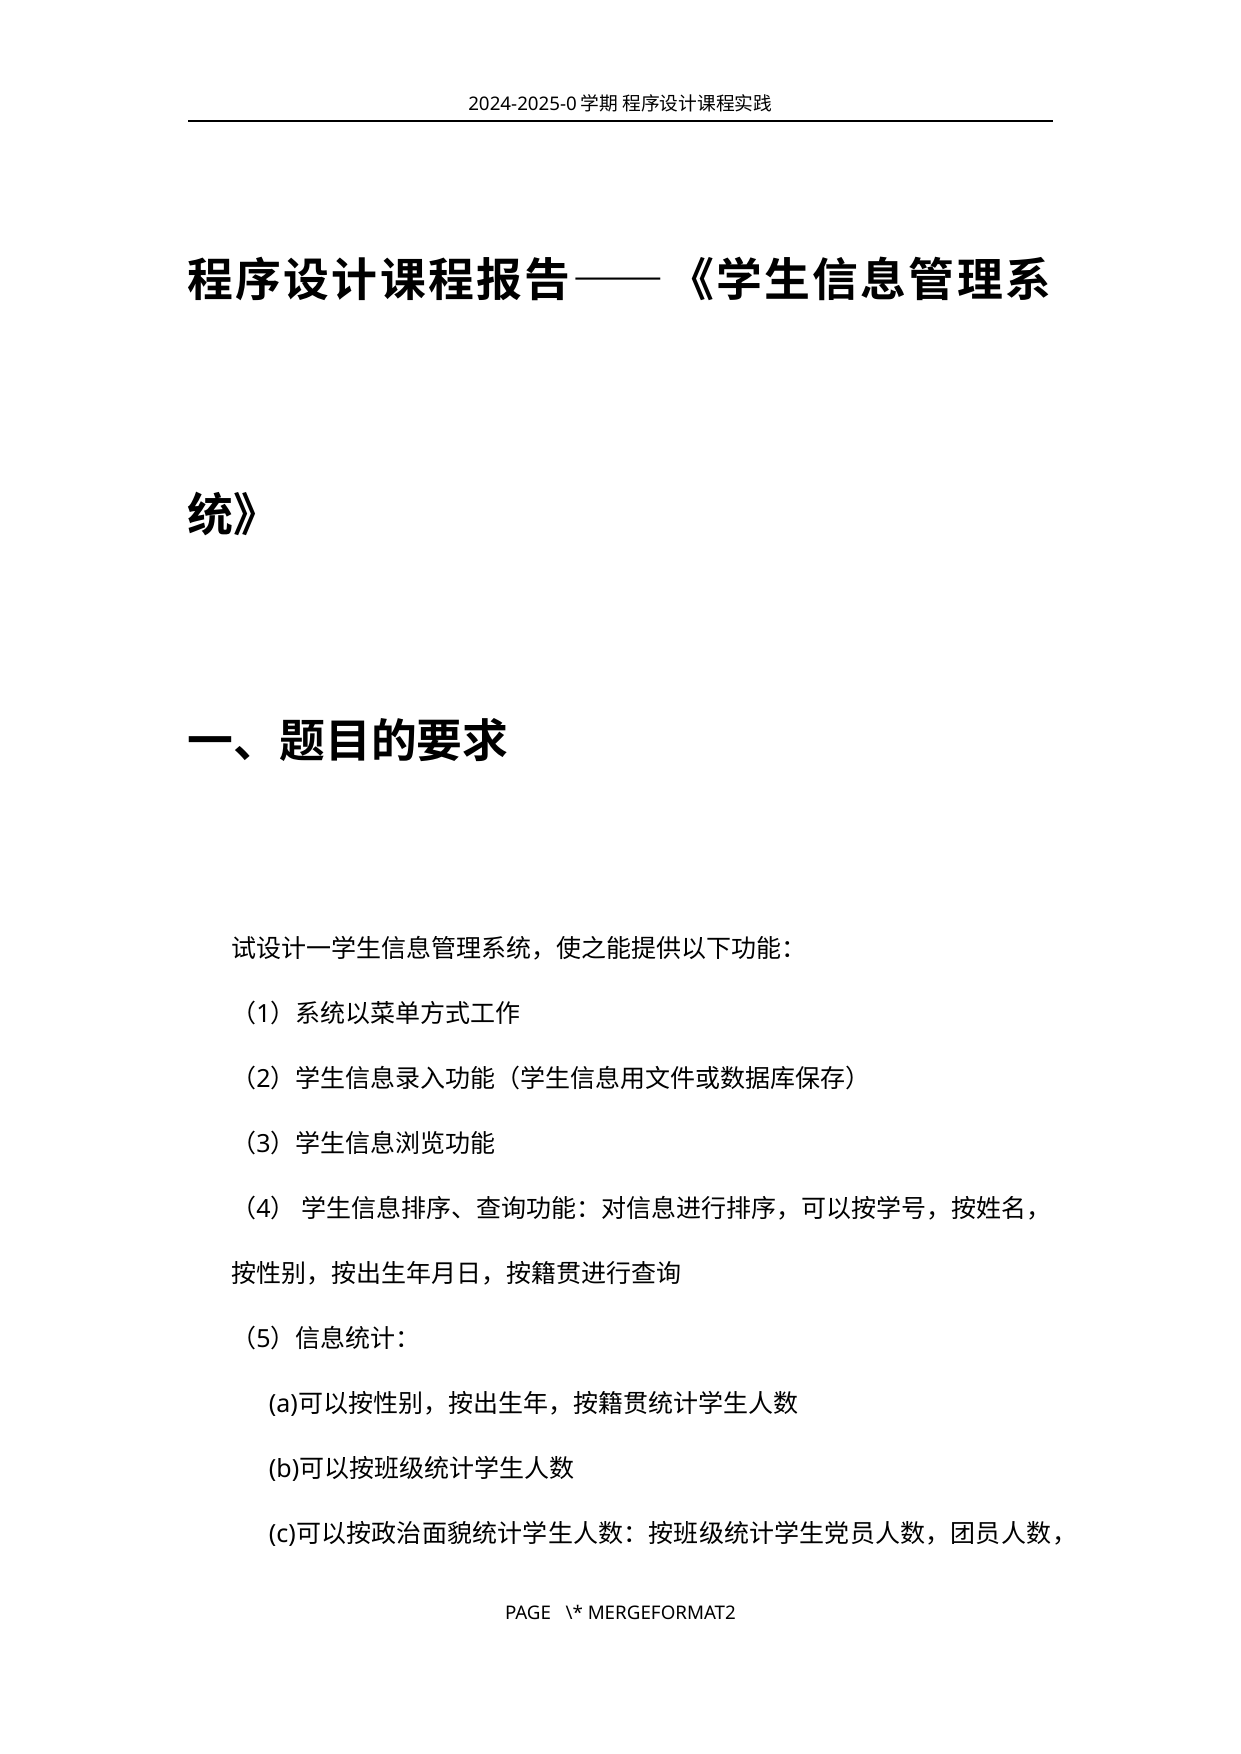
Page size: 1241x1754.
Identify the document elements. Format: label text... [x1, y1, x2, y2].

subtitle 一、题目的要求 [187, 689, 1053, 787]
text (b)可以按班级统计学生人数 [225, 1434, 1053, 1499]
text （5）信息统计： [187, 1304, 1053, 1369]
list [269, 1499, 1053, 1564]
subtitle 程序设计课程报告——《学生信息管理系统》 [187, 228, 1053, 560]
text （3）学生信息浏览功能 [187, 1109, 1053, 1174]
text （1）系统以菜单方式工作 [187, 979, 1053, 1044]
text (a)可以按性别，按出生年，按籍贯统计学生人数 [225, 1369, 1053, 1434]
list （4） 学生信息排序、查询功能：对信息进行排序，可以按学号，按姓名，按性别，按出生年月日，按籍贯进行查询 [231, 1174, 1053, 1304]
text 试设计一学生信息管理系统，使之能提供以下功能： [187, 914, 1053, 979]
text （2）学生信息录入功能（学生信息用文件或数据库保存） [187, 1044, 1053, 1109]
